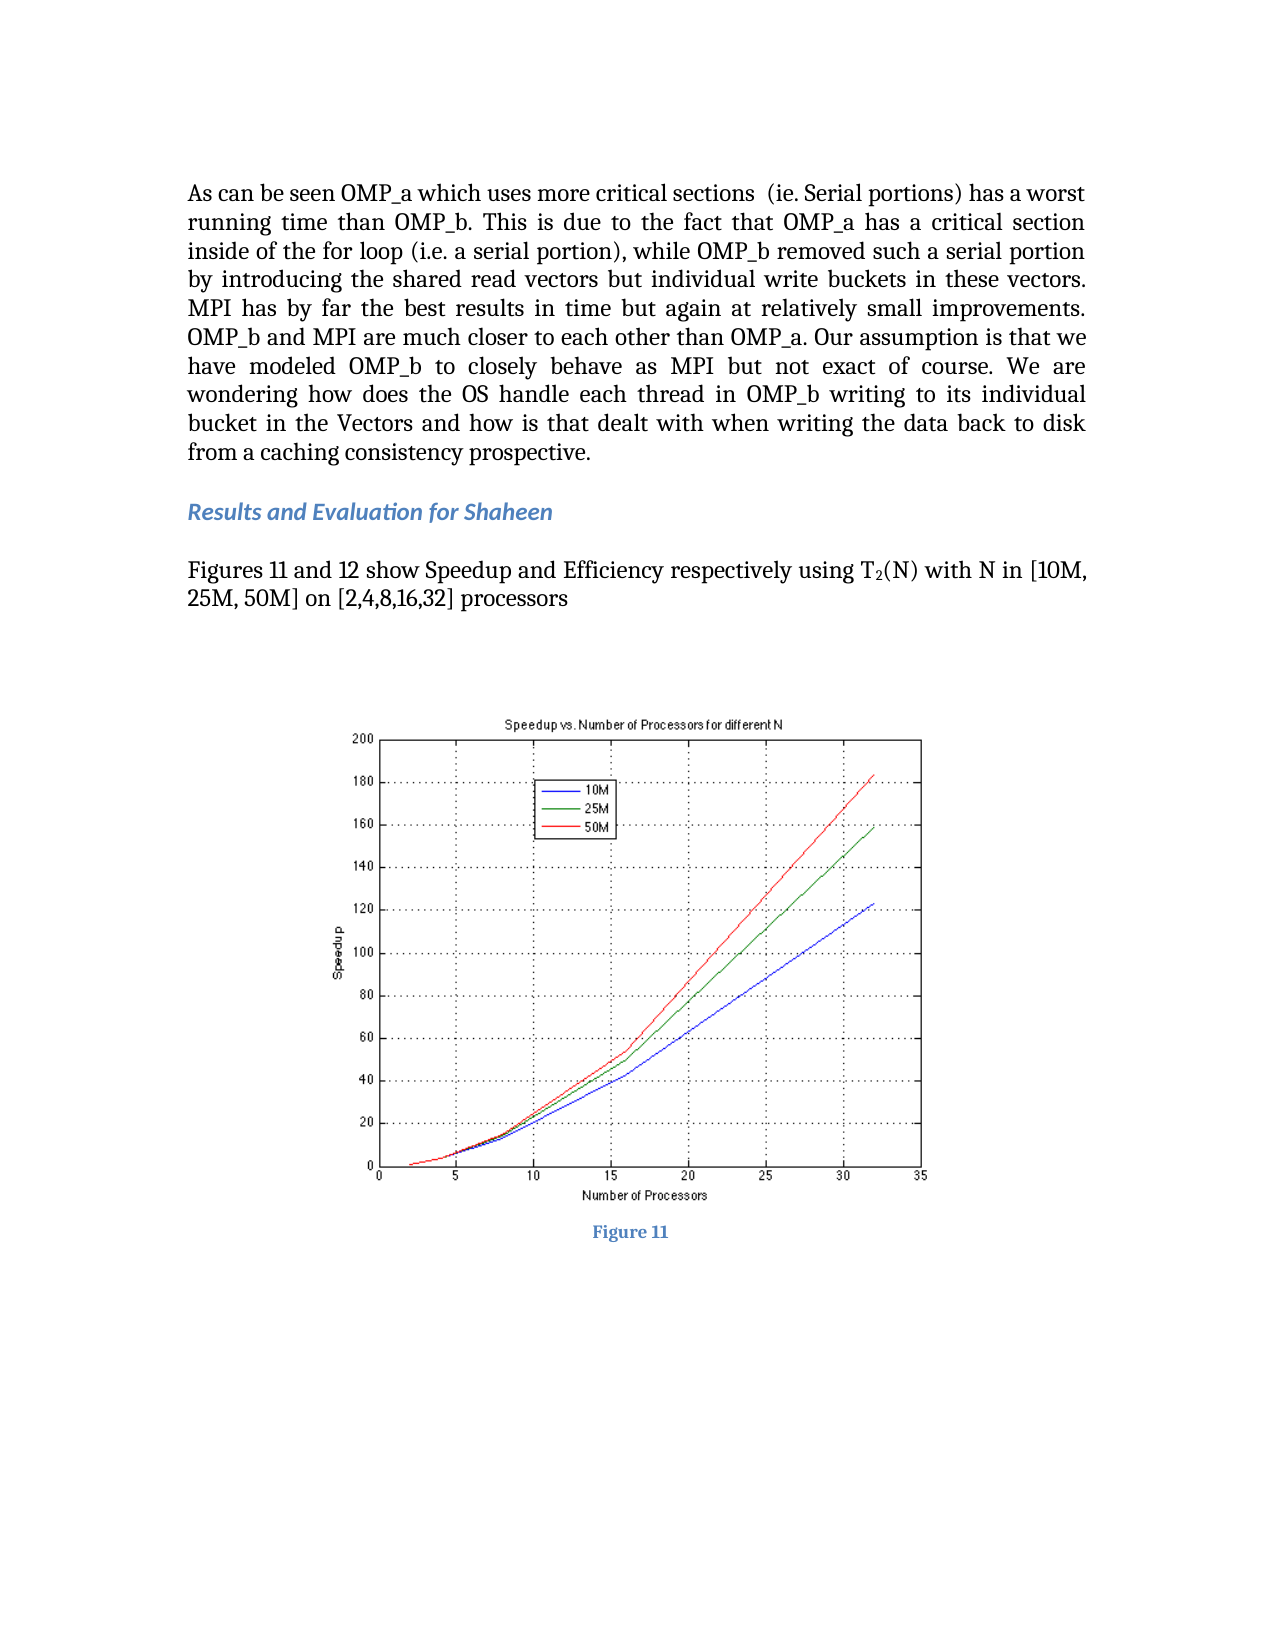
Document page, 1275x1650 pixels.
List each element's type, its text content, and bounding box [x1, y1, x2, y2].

picture [288, 701, 987, 1221]
text Figures 11 and 12 show Speedup and Efficiency respectively using T2(N) with N in [10M, 25M, 50M] on [2,4,8,16,32] processors [187, 556, 1087, 613]
text As can be seen OMP_a which uses more critical sections (ie. Serial portions) has a worst running time than OMP_b. This is due to the fact that OMP_a has a critical section inside of the for loop (i.e. a serial portion), while OMP_b removed such a serial portion by introducing the shared read vectors but individual write buckets in these vectors. MPI has by far the best results in time but again at relatively small improvements. OMP_b and MPI are much closer to each other than OMP_a. Our assumption is that we have modeled OMP_b to closely behave as MPI but not exact of course. We are wondering how does the OS handle each thread in OMP_b writing to its individual bucket in the Vectors and how is that dealt with when writing the data back to disk from a caching consistency prospective. [187, 179, 1087, 467]
subtitle Results and Evaluation for Shaheen [187, 496, 1087, 526]
